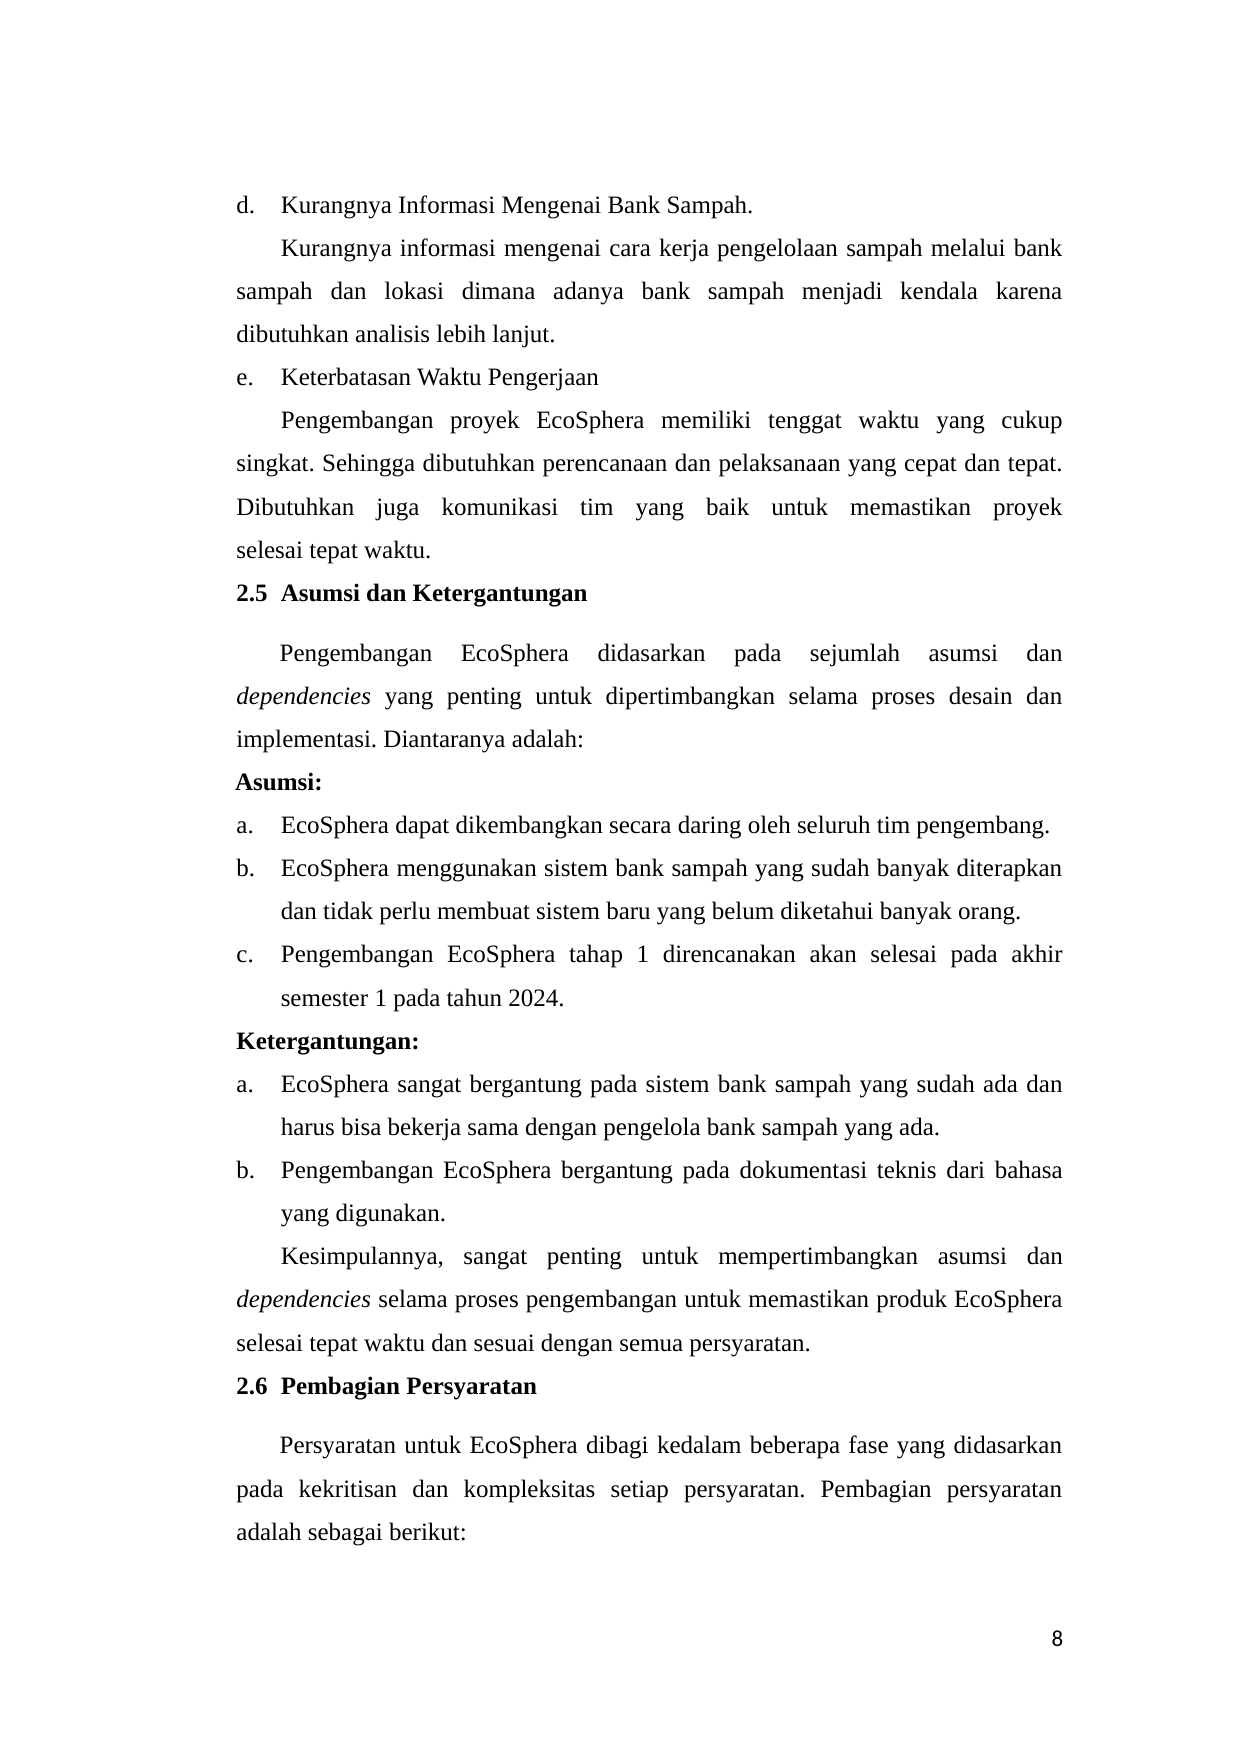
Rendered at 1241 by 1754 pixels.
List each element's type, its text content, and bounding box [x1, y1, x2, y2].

list Kurangnya informasi mengenai cara kerja pengelolaan sampah melalui bank sampah dan lokasi dimana adanya bank sampah menjadi kendala karena dibutuhkan analisis lebih lanjut. [236, 233, 1063, 348]
list Kesimpulannya, sangat penting untuk mempertimbangkan asumsi dan dependencies selama proses pengembangan untuk memastikan produk EcoSphera selesai tepat waktu dan sesuai dengan semua persyaratan. [236, 1241, 1063, 1356]
list Pengembangan proyek EcoSphera memiliki tenggat waktu yang cukup singkat. Sehingga dibutuhkan perencanaan dan pelaksanaan yang cepat dan tepat. Dibutuhkan juga komunikasi tim yang baik untuk memastikan proyek selesai tepat waktu. [236, 405, 1063, 563]
list EcoSphera menggunakan sistem bank sampah yang sudah banyak diterapkan dan tidak perlu membuat sistem baru yang belum diketahui banyak orang. [236, 853, 1063, 925]
list EcoSphera dapat dikembangkan secara daring oleh seluruh tim pengembang. [236, 810, 1063, 839]
subtitle Pembagian Persyaratan [236, 1371, 1063, 1399]
list Asumsi: [192, 767, 1063, 796]
list Pengembangan EcoSphera didasarkan pada sejumlah asumsi dan dependencies yang penting untuk dipertimbangkan selama proses desain dan implementasi. Diantaranya adalah: [236, 638, 1063, 753]
list Ketergantungan: [236, 1026, 1063, 1054]
list Keterbatasan Waktu Pengerjaan [236, 362, 1063, 391]
subtitle Asumsi dan Ketergantungan [236, 578, 1063, 607]
list Persyaratan untuk EcoSphera dibagi kedalam beberapa fase yang didasarkan pada kekritisan dan kompleksitas setiap persyaratan. Pembagian persyaratan adalah sebagai berikut: [236, 1431, 1063, 1546]
list Pengembangan EcoSphera tahap 1 direncanakan akan selesai pada akhir semester 1 pada tahun 2024. [236, 939, 1063, 1011]
list EcoSphera sangat bergantung pada sistem bank sampah yang sudah ada dan harus bisa bekerja sama dengan pengelola bank sampah yang ada. [236, 1069, 1063, 1141]
list Pengembangan EcoSphera bergantung pada dokumentasi teknis dari bahasa yang digunakan. [236, 1155, 1063, 1227]
list Kurangnya Informasi Mengenai Bank Sampah. [236, 190, 1063, 218]
